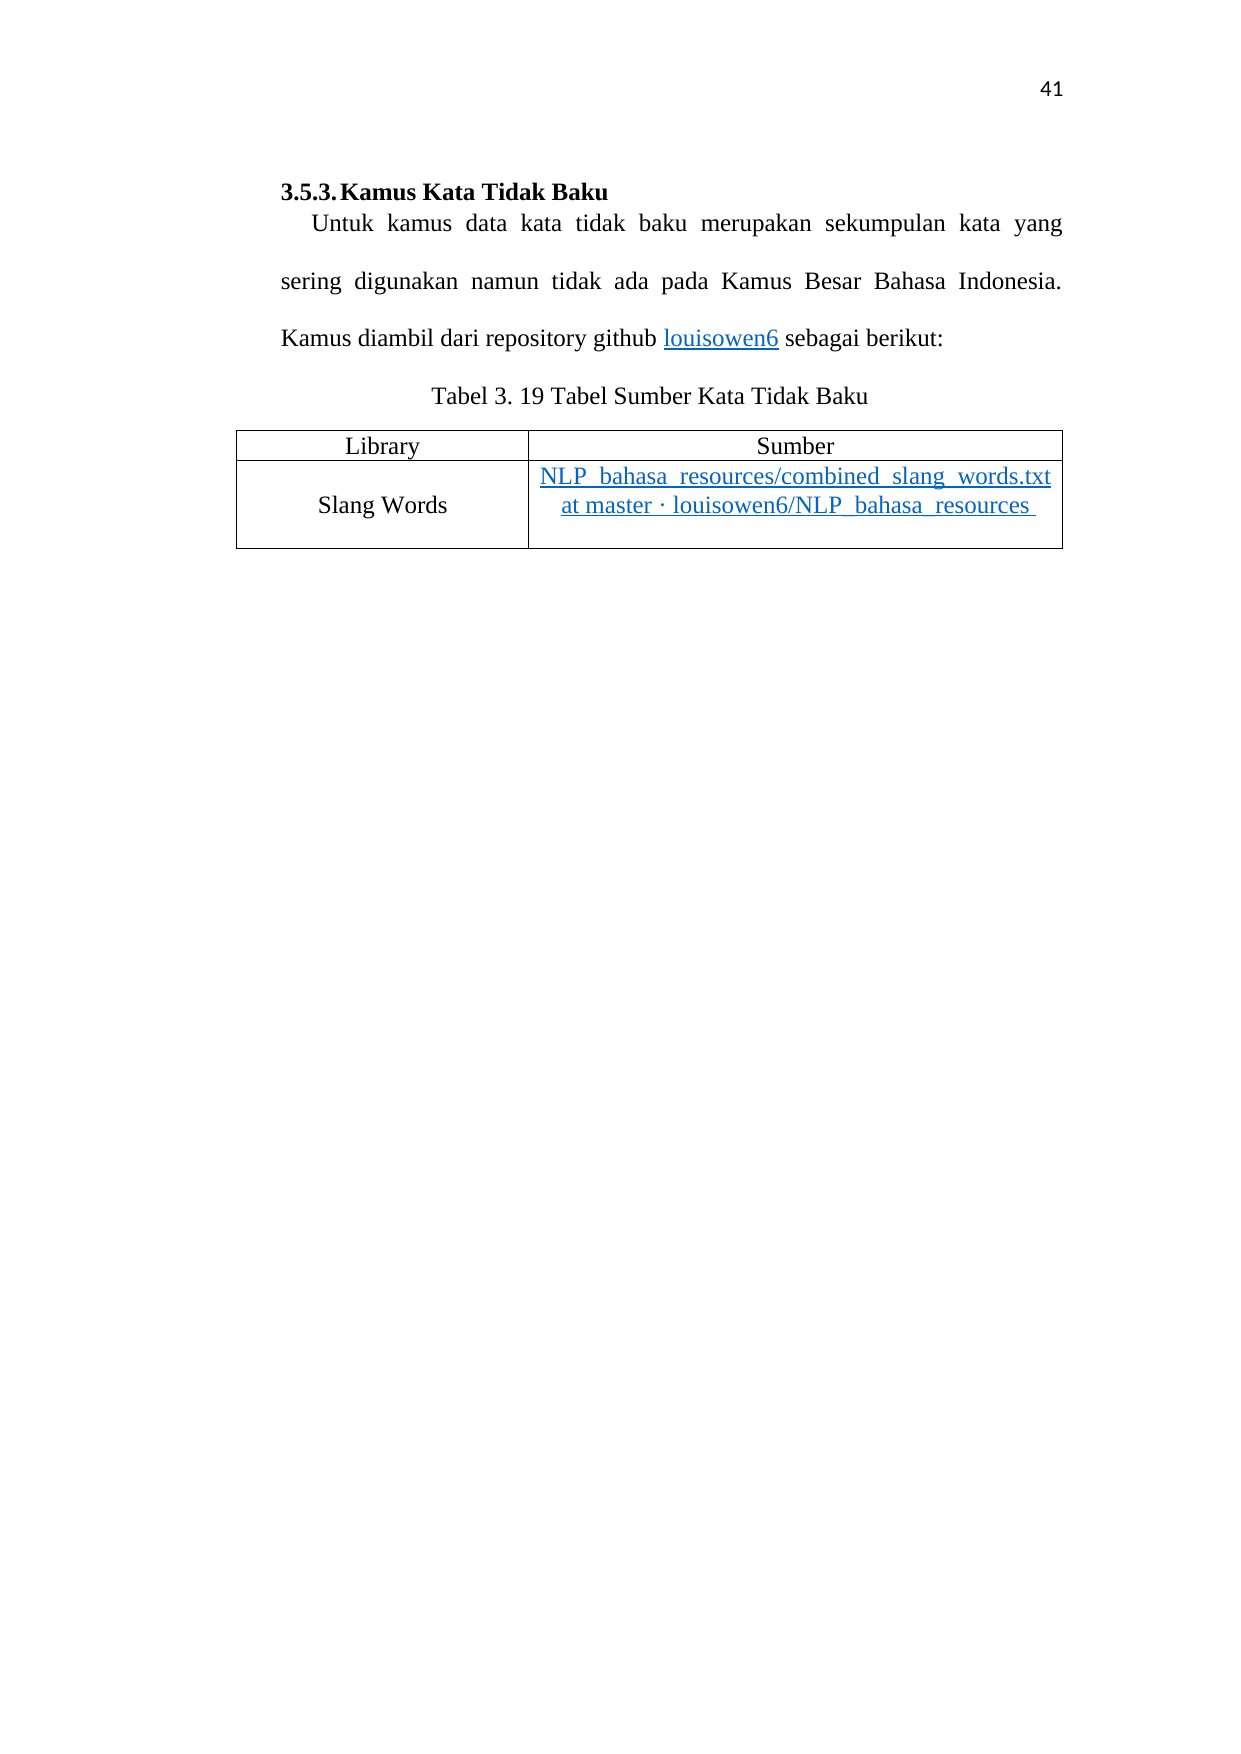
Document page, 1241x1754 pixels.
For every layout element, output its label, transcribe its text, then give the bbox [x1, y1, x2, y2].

table_header Library [237, 431, 528, 460]
table_header Sumber [529, 431, 1062, 460]
table_cell NLP_bahasa_resources/combined_slang_words.txt at master · louisowen6/NLP_bahasa_resources [529, 461, 1062, 547]
table_cell Slang Words [237, 461, 528, 547]
text Tabel 3. 19 Tabel Sumber Kata Tidak Baku [236, 381, 1063, 409]
subtitle Kamus Kata Tidak Baku [281, 177, 1063, 206]
text Untuk kamus data kata tidak baku merupakan sekumpulan kata yang sering digunakan namun tidak ada pada Kamus Besar Bahasa Indonesia. Kamus diambil dari repository github louisowen6 sebagai berikut: [281, 208, 1063, 352]
